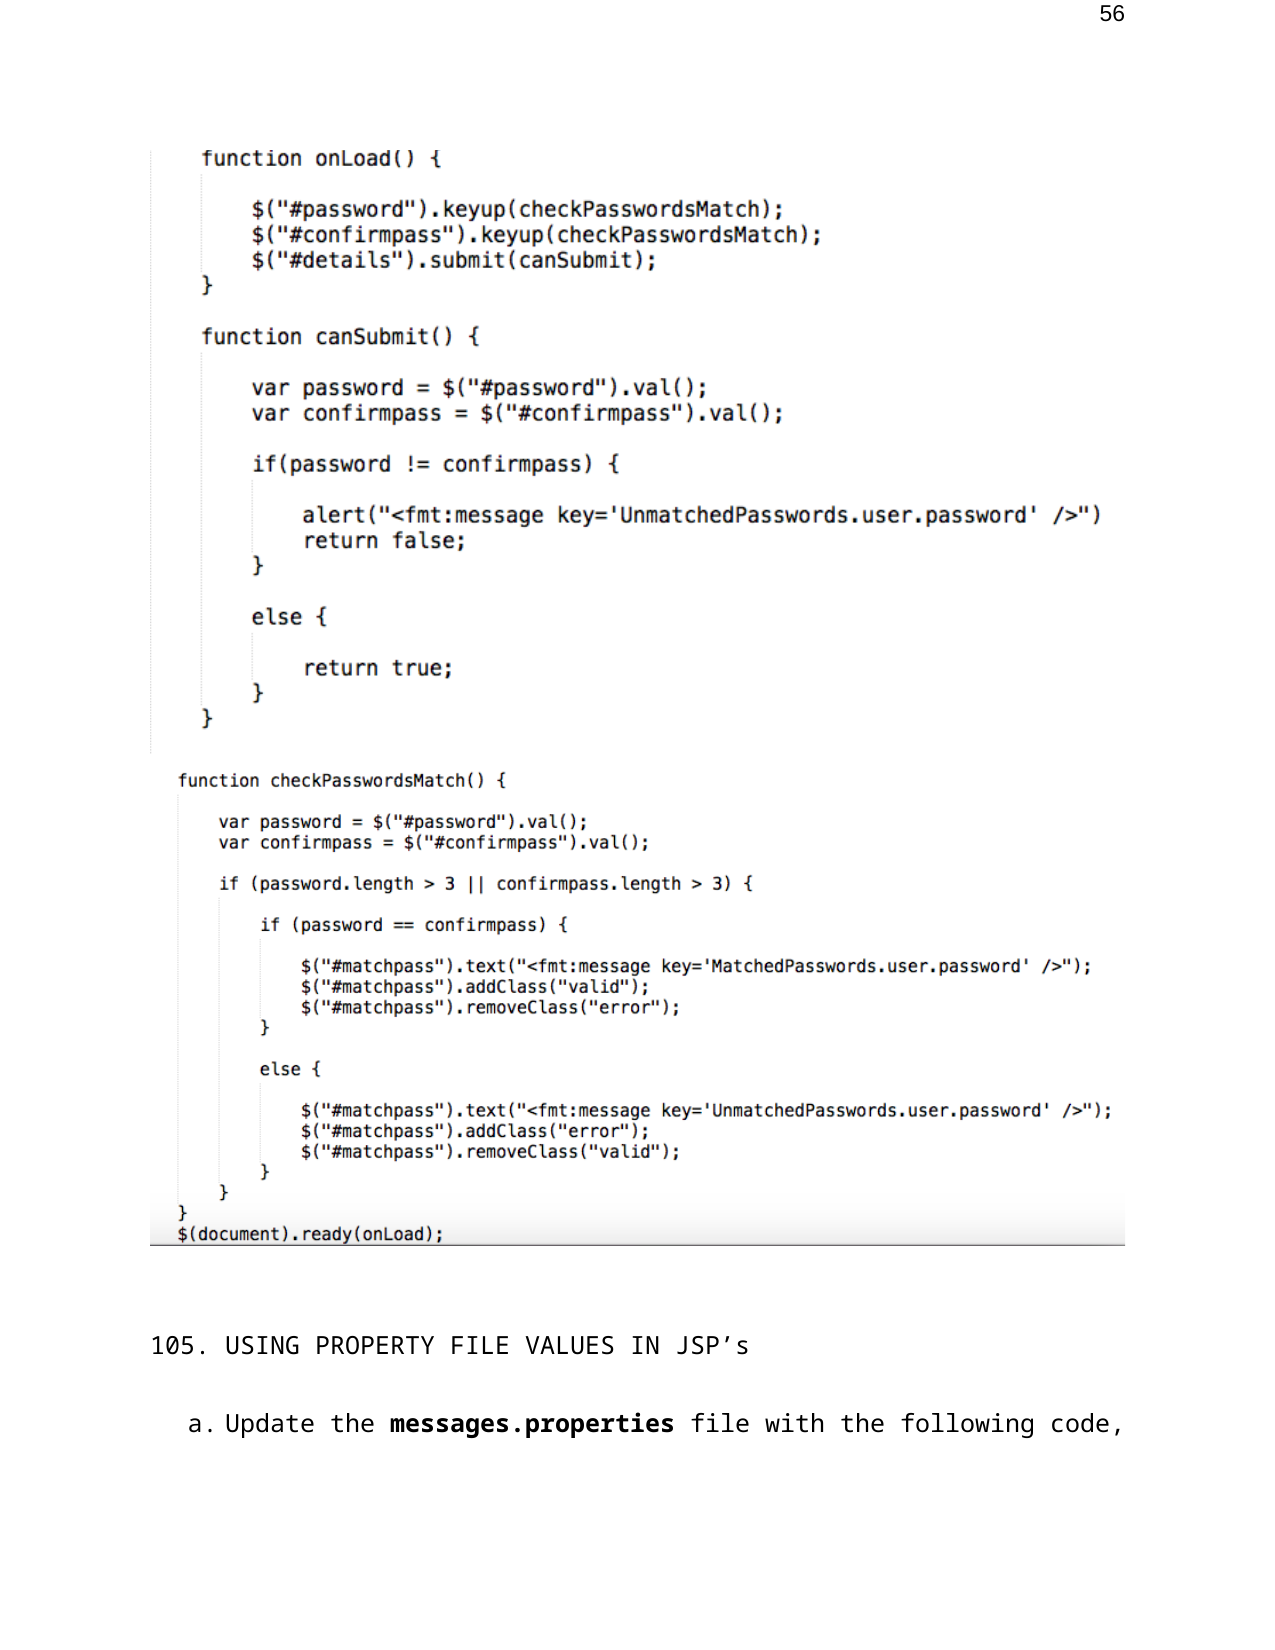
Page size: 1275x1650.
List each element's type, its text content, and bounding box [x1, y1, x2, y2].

list Update the messages.properties file with the following code, [187, 1406, 1125, 1440]
text 105. USING PROPERTY FILE VALUES IN JSP’s [150, 1328, 1125, 1362]
picture [150, 150, 1125, 755]
picture [150, 758, 1125, 1246]
